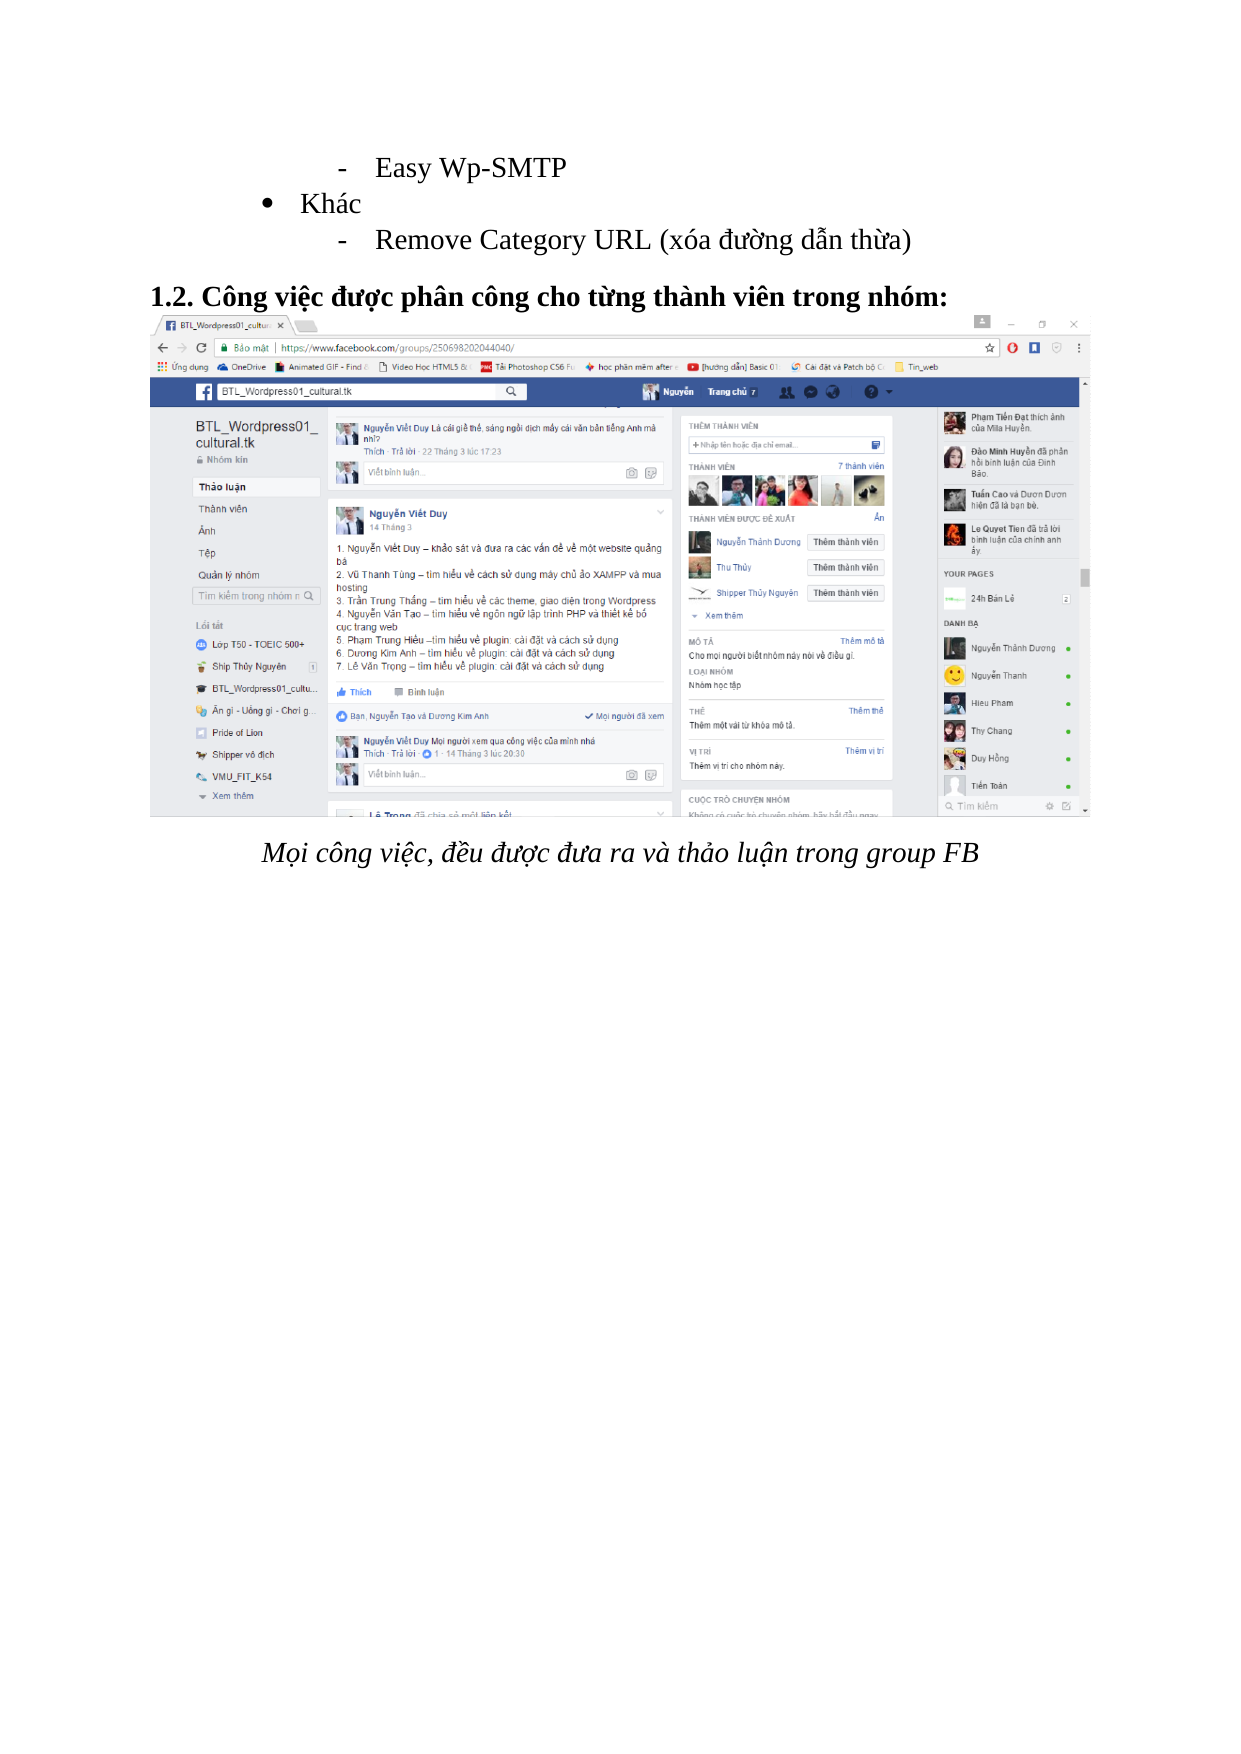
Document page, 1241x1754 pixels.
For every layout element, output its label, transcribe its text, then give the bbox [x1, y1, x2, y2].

text Mọi công việc, đều được đưa ra và thảo luận trong group FB [150, 835, 1090, 869]
picture [150, 315, 1091, 817]
list Remove Category URL (xóa đường dẫn thừa) [337, 222, 1090, 256]
list Easy Wp-SMTP [337, 150, 1090, 183]
list Khác [262, 186, 1090, 220]
subtitle 1.2. Công việc được phân công cho từng thành viên trong nhóm: [150, 279, 1090, 313]
